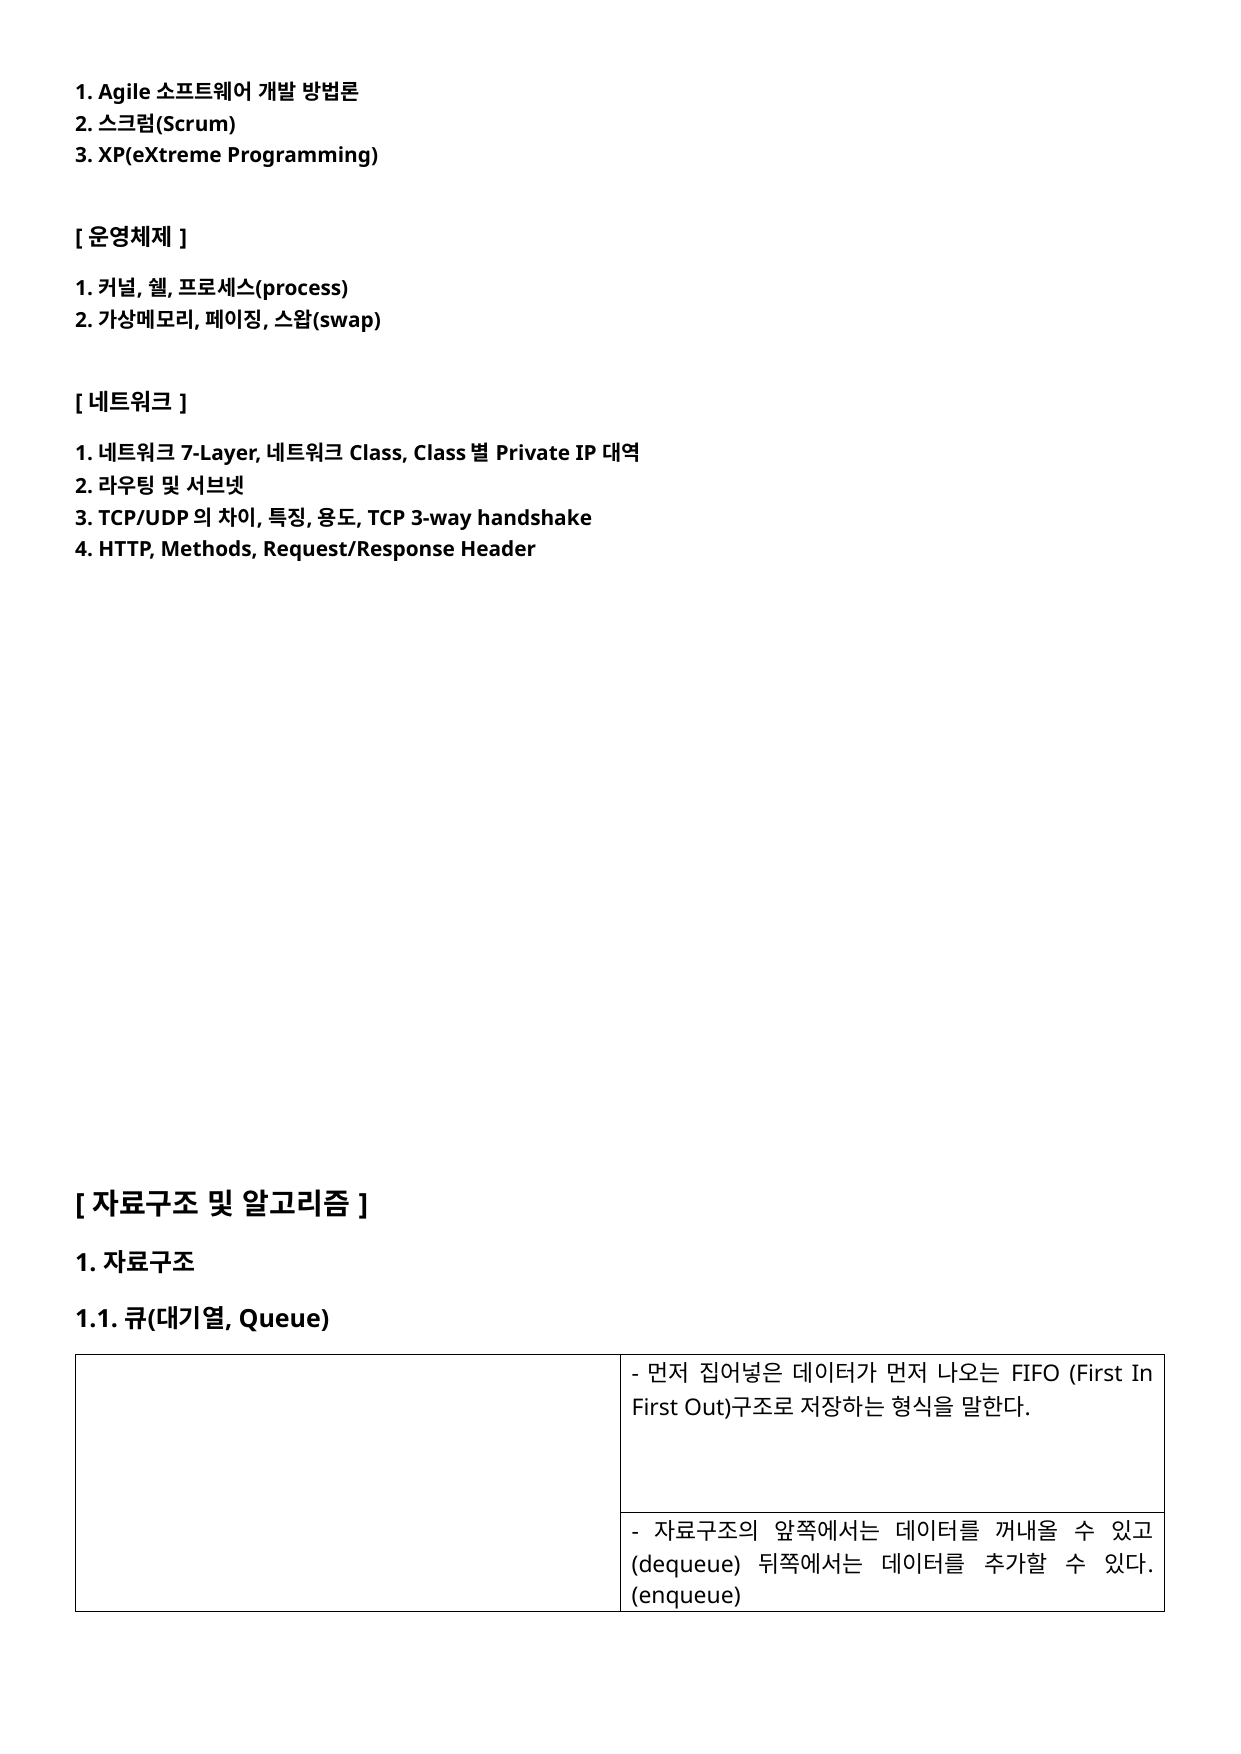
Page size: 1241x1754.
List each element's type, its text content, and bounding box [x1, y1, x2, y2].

text [ 네트워크 ] [75, 384, 1165, 417]
text 4. HTTP, Methods, Request/Response Header [75, 534, 1165, 563]
table_header - 먼저 집어넣은 데이터가 먼저 나오는 FIFO (First In First Out)구조로 저장하는 형식을 말한다. [621, 1355, 1164, 1512]
text [ 운영체제 ] [75, 218, 1165, 252]
text 2. 라우팅 및 서브넷 [75, 469, 1165, 499]
text 1. 네트워크 7-Layer, 네트워크 Class, Class별 Private IP 대역 [75, 436, 1165, 467]
text 1. Agile 소프트웨어 개발 방법론 [75, 75, 1165, 105]
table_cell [621, 1513, 1164, 1611]
text 1.1. 큐(대기열, Queue) [75, 1298, 1165, 1335]
table_header [76, 1355, 620, 1611]
text 3. XP(eXtreme Programming) [75, 140, 1165, 169]
text 1. 커널, 쉘, 프로세스(process) [75, 271, 1165, 301]
text [ 자료구조 및 알고리즘 ] [75, 1180, 1165, 1223]
text 3. TCP/UDP의 차이, 특징, 용도, TCP 3-way handshake [75, 502, 1165, 532]
text 1. 자료구조 [75, 1243, 1165, 1279]
text 2. 가상메모리, 페이징, 스왑(swap) [75, 304, 1165, 334]
text 2. 스크럼(Scrum) [75, 108, 1165, 138]
